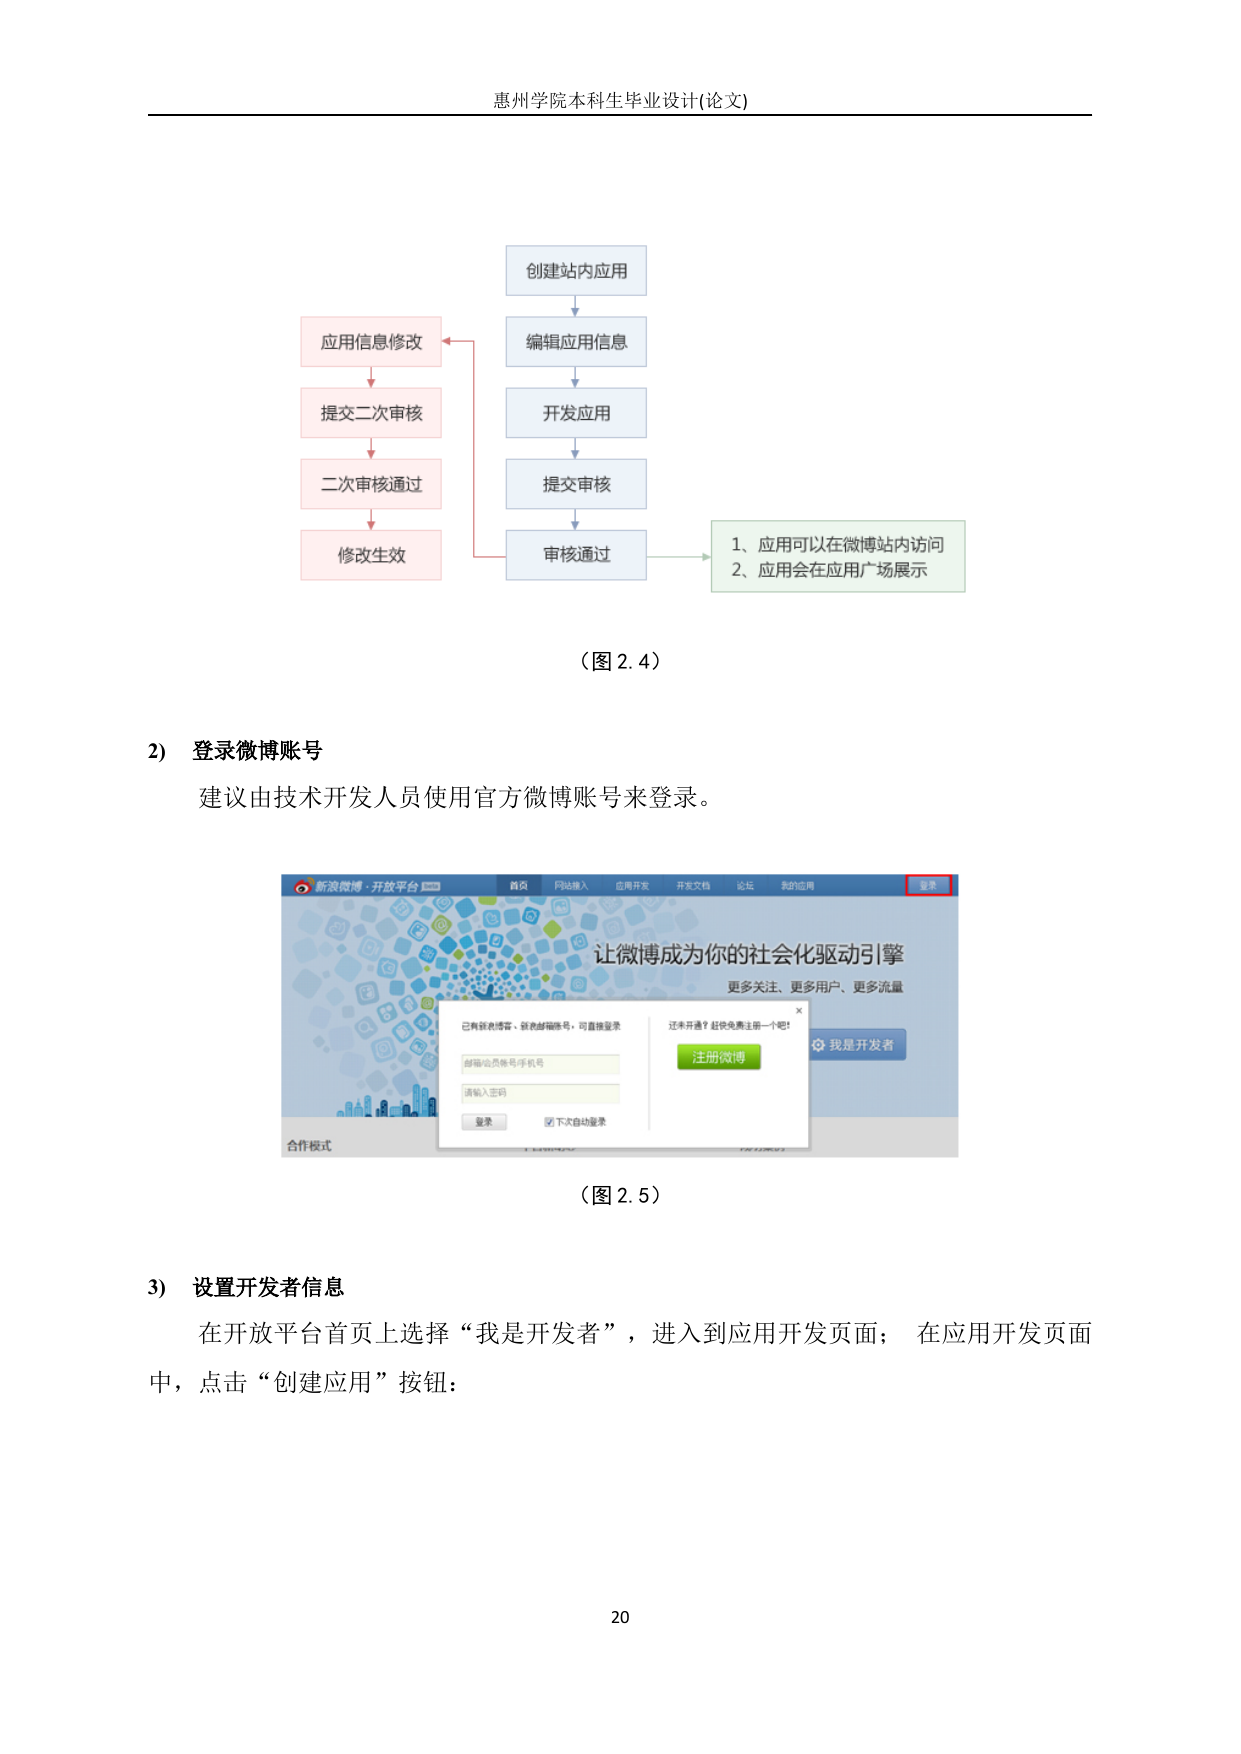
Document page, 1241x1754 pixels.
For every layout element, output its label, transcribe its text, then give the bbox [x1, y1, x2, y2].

text （图2.4） [148, 643, 1092, 676]
list 登录微博账号 [148, 733, 1092, 766]
picture [227, 208, 1014, 630]
text （图2.5） [148, 1178, 1092, 1210]
text 建议由技术开发人员使用官方微博账号来登录。 [148, 779, 1092, 812]
picture [279, 872, 961, 1160]
list 设置开发者信息 [148, 1270, 1092, 1302]
text 在开放平台首页上选择“我是开发者”，进入到应用开发页面； 在应用开发页面中，点击“创建应用”按钮： [148, 1316, 1092, 1397]
